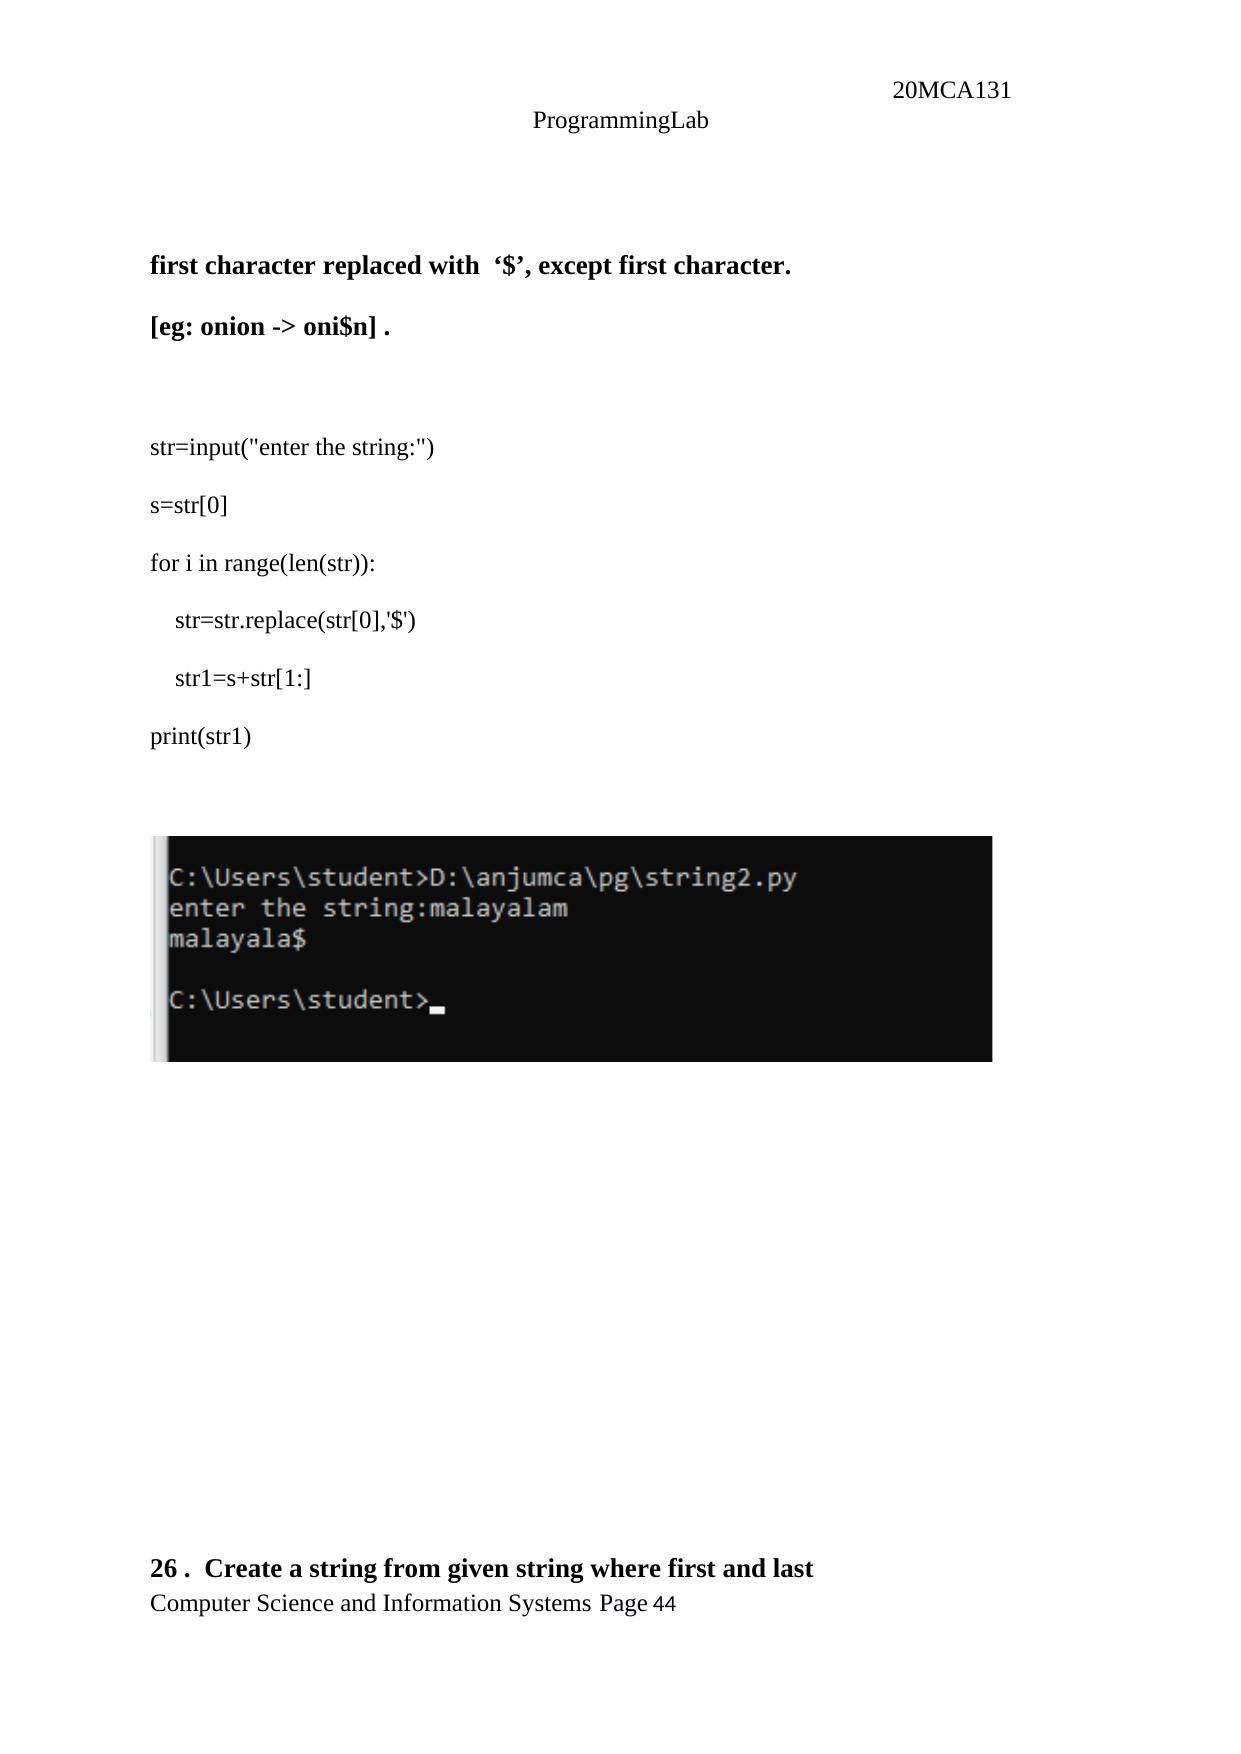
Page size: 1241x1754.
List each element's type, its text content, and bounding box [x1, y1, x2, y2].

picture [150, 836, 993, 1062]
text s=str[0] [150, 490, 906, 519]
text for i in range(len(str)): [150, 548, 906, 576]
text print(str1) [150, 721, 906, 749]
text str=str.replace(str[0],'$') [150, 605, 906, 634]
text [150, 249, 906, 280]
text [150, 1552, 906, 1583]
text [eg: onion -> oni$n] . [150, 310, 906, 341]
text str1=s+str[1:] [150, 663, 906, 692]
text str=input("enter the string:") [150, 432, 906, 461]
